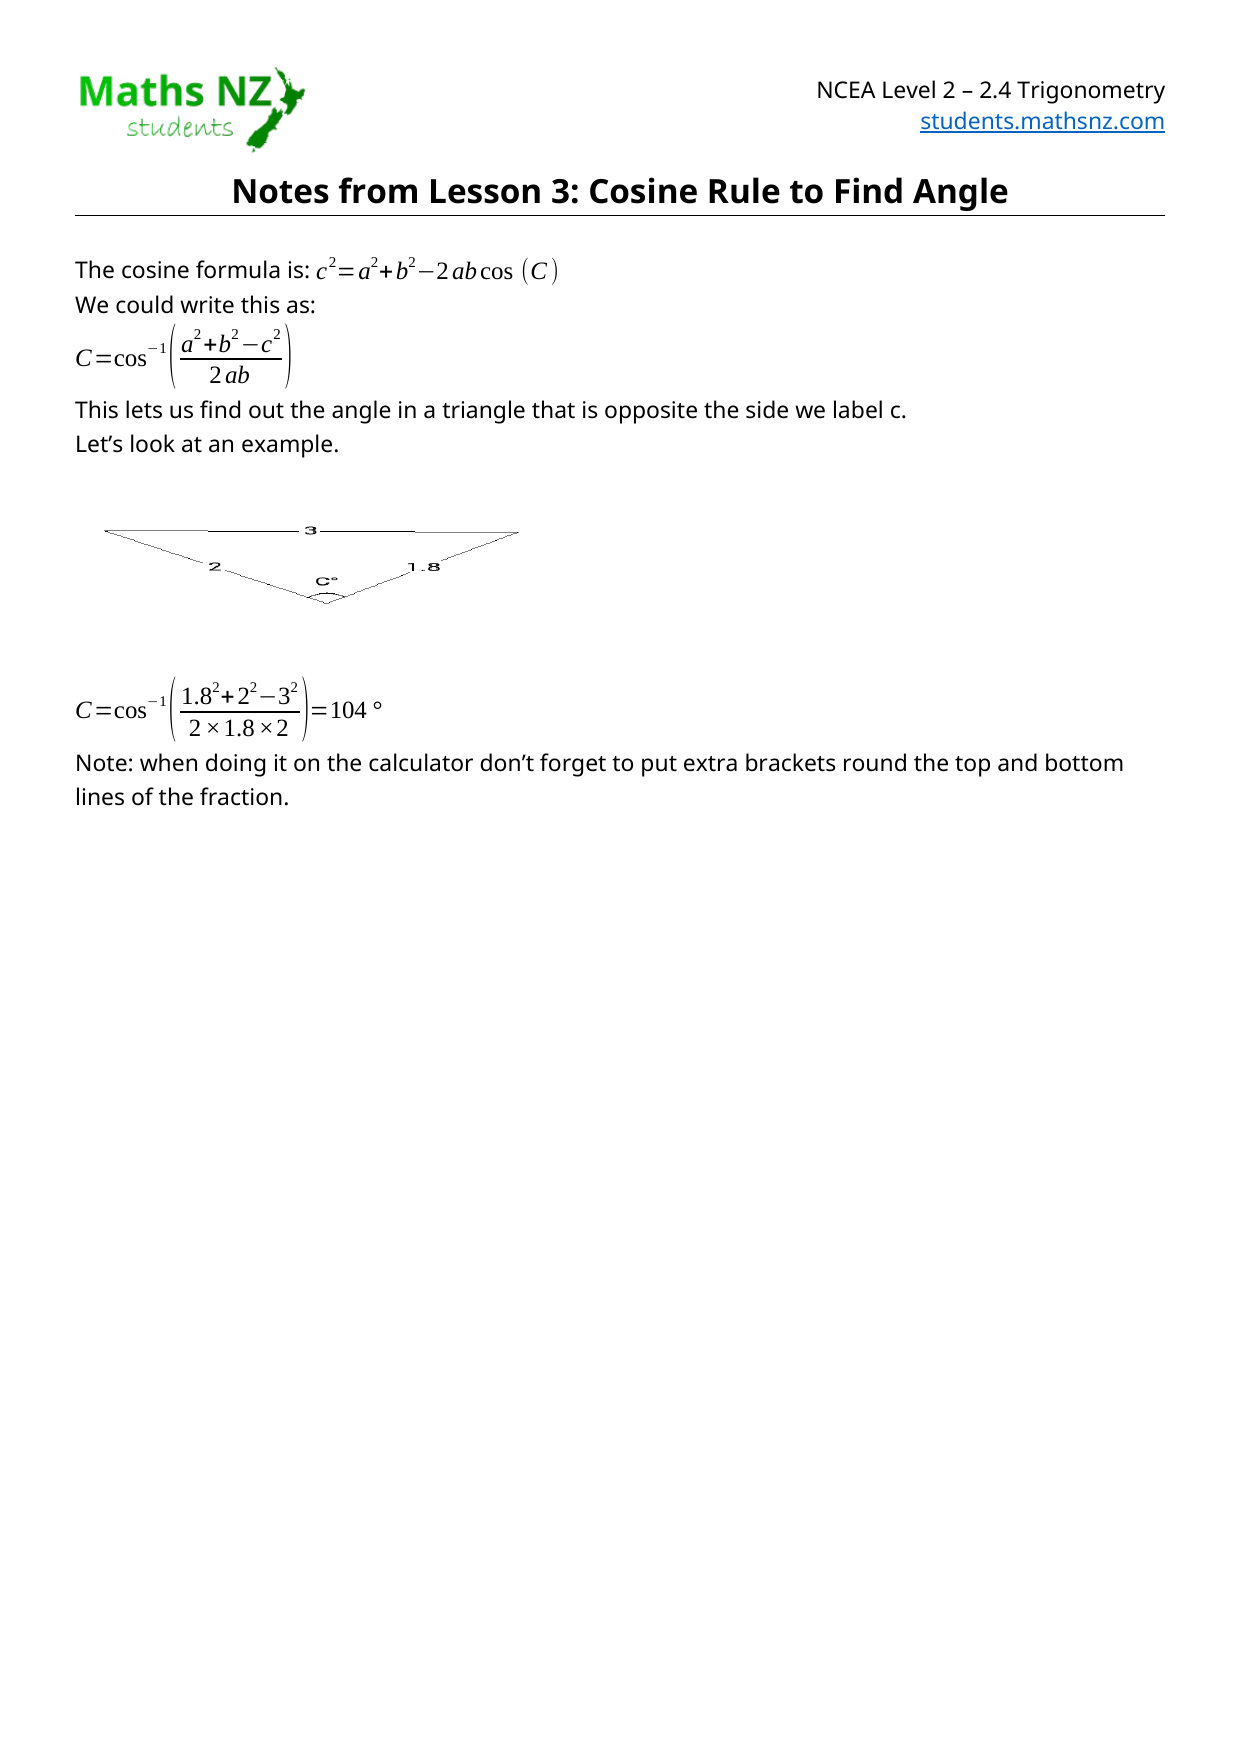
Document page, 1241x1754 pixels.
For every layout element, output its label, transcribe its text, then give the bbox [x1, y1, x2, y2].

picture [75, 461, 548, 673]
text Let’s look at an example. [75, 428, 1165, 459]
picture [75, 57, 309, 162]
text This lets us find out the angle in a triangle that is opposite the side we label c. [75, 394, 1165, 425]
text Note: when doing it on the calculator don’t forget to put extra brackets round the top and bottom lines of the fraction. [75, 747, 1165, 812]
text The cosine formula is: [75, 253, 1165, 286]
subtitle Notes from Lesson 3: Cosine Rule to Find Angle [75, 167, 1165, 215]
text We could write this as: [75, 289, 1165, 320]
